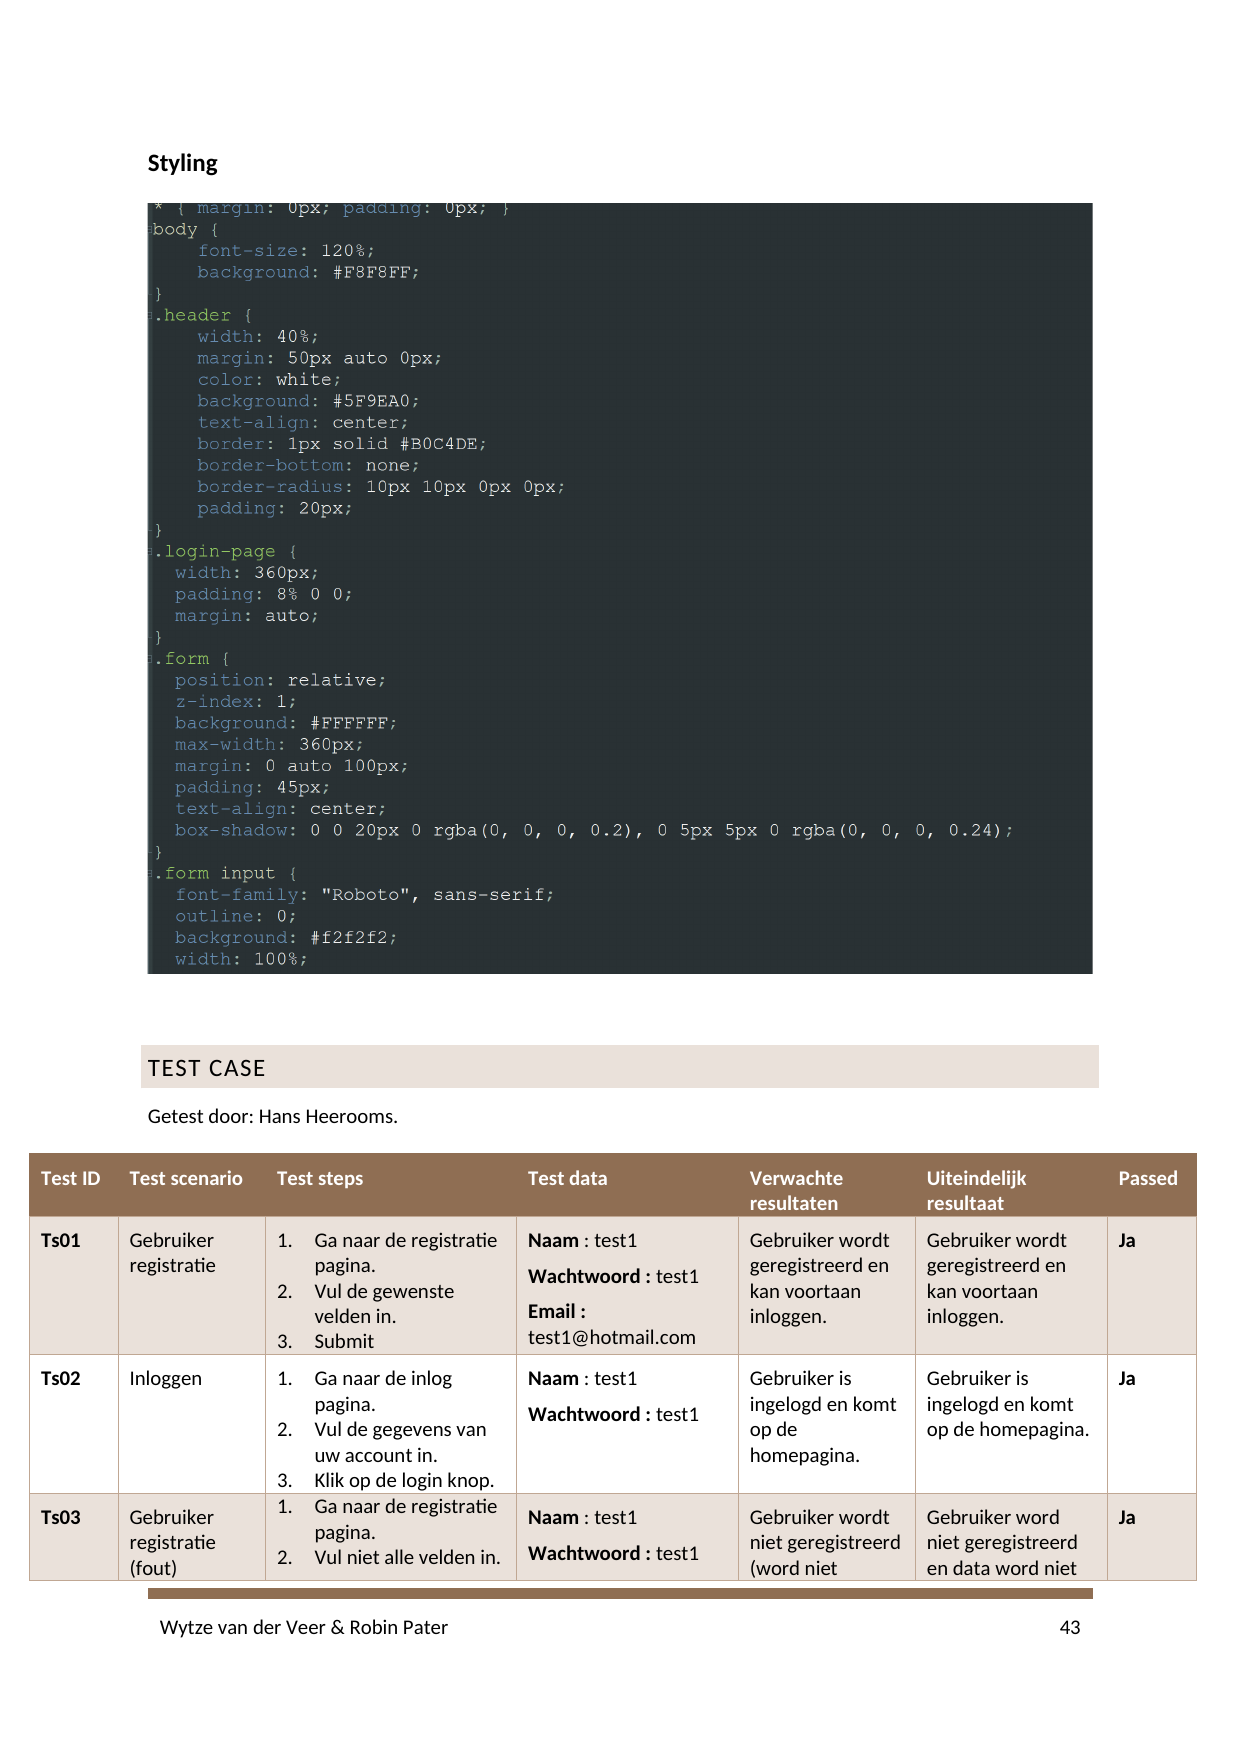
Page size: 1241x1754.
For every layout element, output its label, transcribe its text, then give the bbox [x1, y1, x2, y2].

table_cell Ga naar de inlog pagina. Vul de gegevens van uw account in. Klik op de login knop. [266, 1355, 516, 1493]
table_cell Gebruiker is ingelogd en komt op de homepagina. [739, 1355, 915, 1493]
table_header Test scenario [119, 1154, 265, 1216]
table_cell Naam : test1 Wachtwoord : test1 [517, 1355, 738, 1493]
table_cell Gebruiker is ingelogd en komt op de homepagina. [916, 1355, 1107, 1493]
table_cell Ja [1108, 1494, 1196, 1580]
table_header Test data [517, 1154, 738, 1216]
table_cell Ts02 [30, 1355, 118, 1493]
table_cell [266, 1494, 516, 1580]
table_cell Gebruiker wordt geregistreerd en kan voortaan inloggen. [916, 1217, 1107, 1354]
table_cell Ga naar de registratie pagina. Vul de gewenste velden in. Submit [266, 1217, 516, 1354]
text Styling [148, 148, 1093, 178]
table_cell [916, 1494, 1107, 1580]
text Getest door: Hans Heerooms. [148, 1103, 1093, 1129]
table_cell Naam : test1 Wachtwoord : test1 Email : test1@hotmail.com [517, 1217, 738, 1354]
table_cell Ja [1108, 1355, 1196, 1493]
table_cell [739, 1494, 915, 1580]
table_header Verwachte resultaten [739, 1154, 915, 1216]
table_cell Ja [1108, 1217, 1196, 1354]
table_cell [119, 1494, 265, 1580]
table_header Test steps [266, 1154, 516, 1216]
table_cell Ts03 [30, 1494, 118, 1580]
table_cell Gebruiker wordt geregistreerd en kan voortaan inloggen. [739, 1217, 915, 1354]
table_header Passed [1108, 1154, 1196, 1216]
table_cell Inloggen [119, 1355, 265, 1493]
table_cell Ts01 [30, 1217, 118, 1354]
table_header Uiteindelijk resultaat [916, 1154, 1107, 1216]
subtitle Test case [148, 1052, 1093, 1082]
table_cell Gebruiker registratie [119, 1217, 265, 1354]
table_header Test ID [30, 1154, 118, 1216]
picture [147, 203, 1093, 974]
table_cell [517, 1494, 738, 1580]
